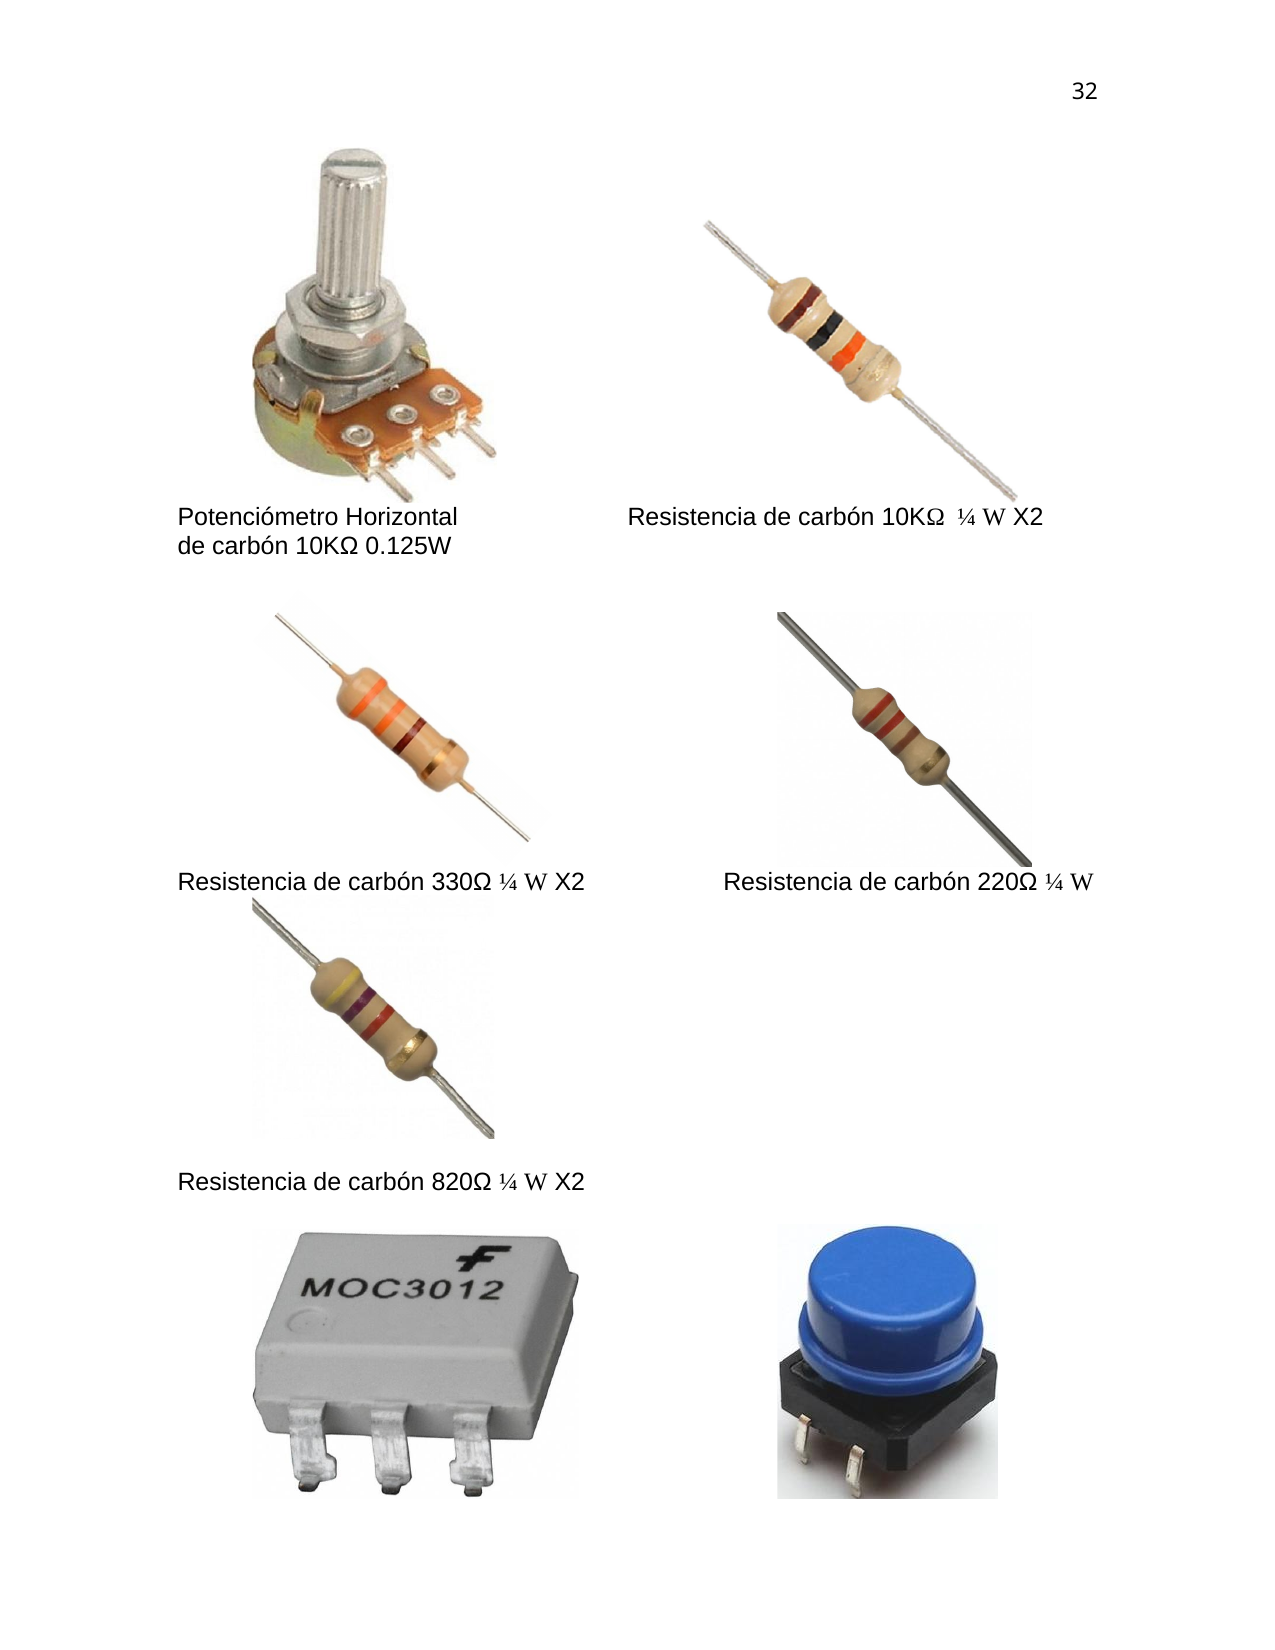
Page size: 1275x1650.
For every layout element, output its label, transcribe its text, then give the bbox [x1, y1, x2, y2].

picture [702, 219, 1018, 503]
picture [777, 612, 1032, 867]
text de carbón 10KΩ 0.125W [177, 531, 1098, 560]
picture [777, 1224, 998, 1499]
picture [252, 895, 495, 1139]
text Resistencia de carbón 820Ω ¼ W X2 [177, 1167, 1098, 1196]
text Potenciómetro Horizontal Resistencia de carbón 10KΩ ¼ W X2 [177, 502, 1098, 531]
picture [252, 1229, 579, 1499]
picture [252, 589, 552, 867]
picture [252, 147, 497, 503]
text Resistencia de carbón 330Ω ¼ W X2 Resistencia de carbón 220Ω ¼ W [177, 867, 1098, 896]
